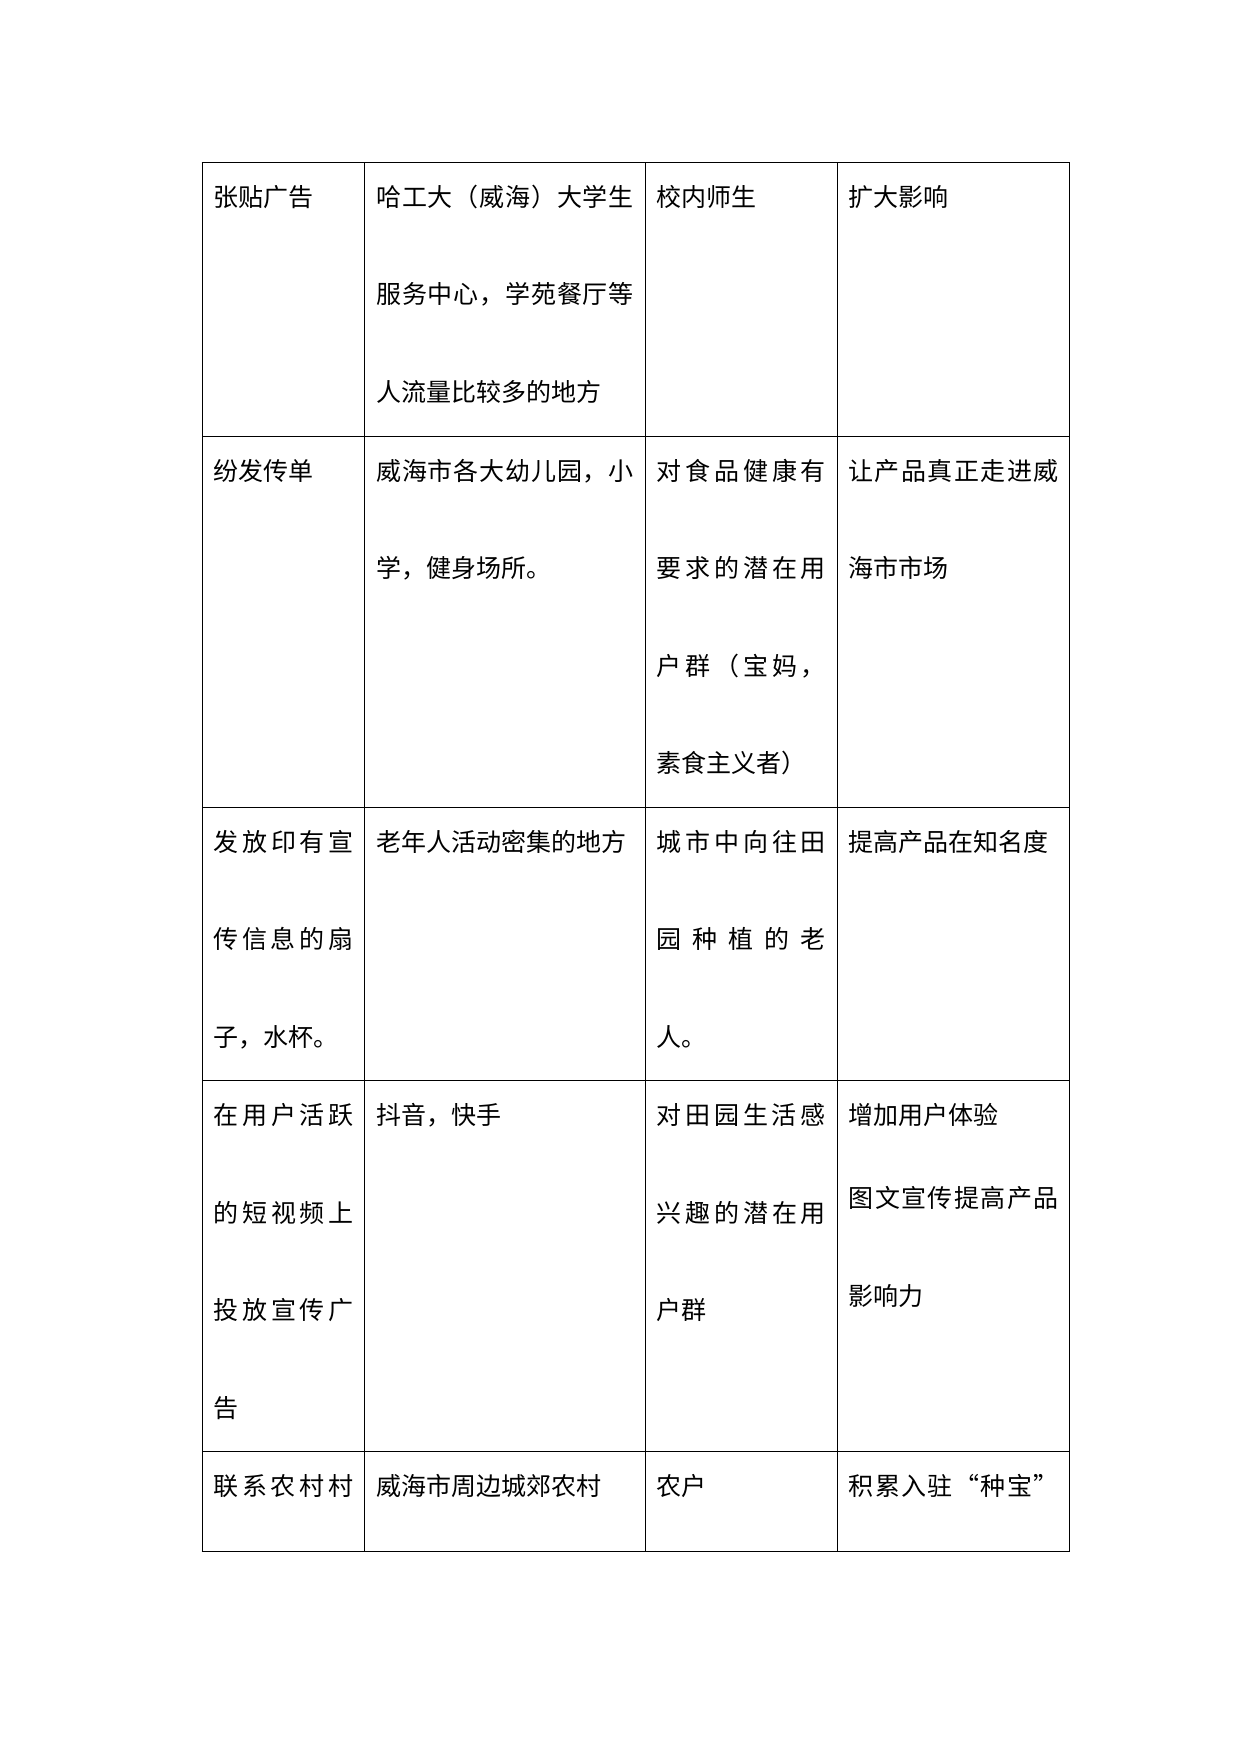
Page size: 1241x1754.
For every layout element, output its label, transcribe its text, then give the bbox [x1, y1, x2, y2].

table_cell 联系农村村委会，介绍“种宝” [203, 1452, 364, 1551]
table_cell 校内师生 [646, 163, 837, 436]
table_cell 纷发传单 [203, 437, 364, 807]
table_cell 增加用户体验 图文宣传提高产品影响力 [838, 1081, 1069, 1451]
table_cell 城市中向往田园种植的老人。 [646, 808, 837, 1080]
table_cell 张贴广告 [203, 163, 364, 436]
table_cell 对食品健康有要求的潜在用户群（宝妈，素食主义者） [646, 437, 837, 807]
table_cell 让产品真正走进威海市市场 [838, 437, 1069, 807]
table_cell 威海市各大幼儿园，小学，健身场所。 [365, 437, 645, 807]
table_cell 抖音，快手 [365, 1081, 645, 1451]
table_cell 对田园生活感兴趣的潜在用户群 [646, 1081, 837, 1451]
table_cell 在用户活跃的短视频上投放宣传广告 [203, 1081, 364, 1451]
table_cell 威海市周边城郊农村 [365, 1452, 645, 1551]
table_cell 发放印有宣传信息的扇子，水杯。 [203, 808, 364, 1080]
table_cell 农户 [646, 1452, 837, 1551]
table_cell 哈工大（威海）大学生服务中心，学苑餐厅等人流量比较多的地方 [365, 163, 645, 436]
table_cell 提高产品在知名度 [838, 808, 1069, 1080]
table_cell 积累入驻“种宝”的农户数量 [838, 1452, 1069, 1551]
table_cell 扩大影响 [838, 163, 1069, 436]
table_cell 老年人活动密集的地方 [365, 808, 645, 1080]
